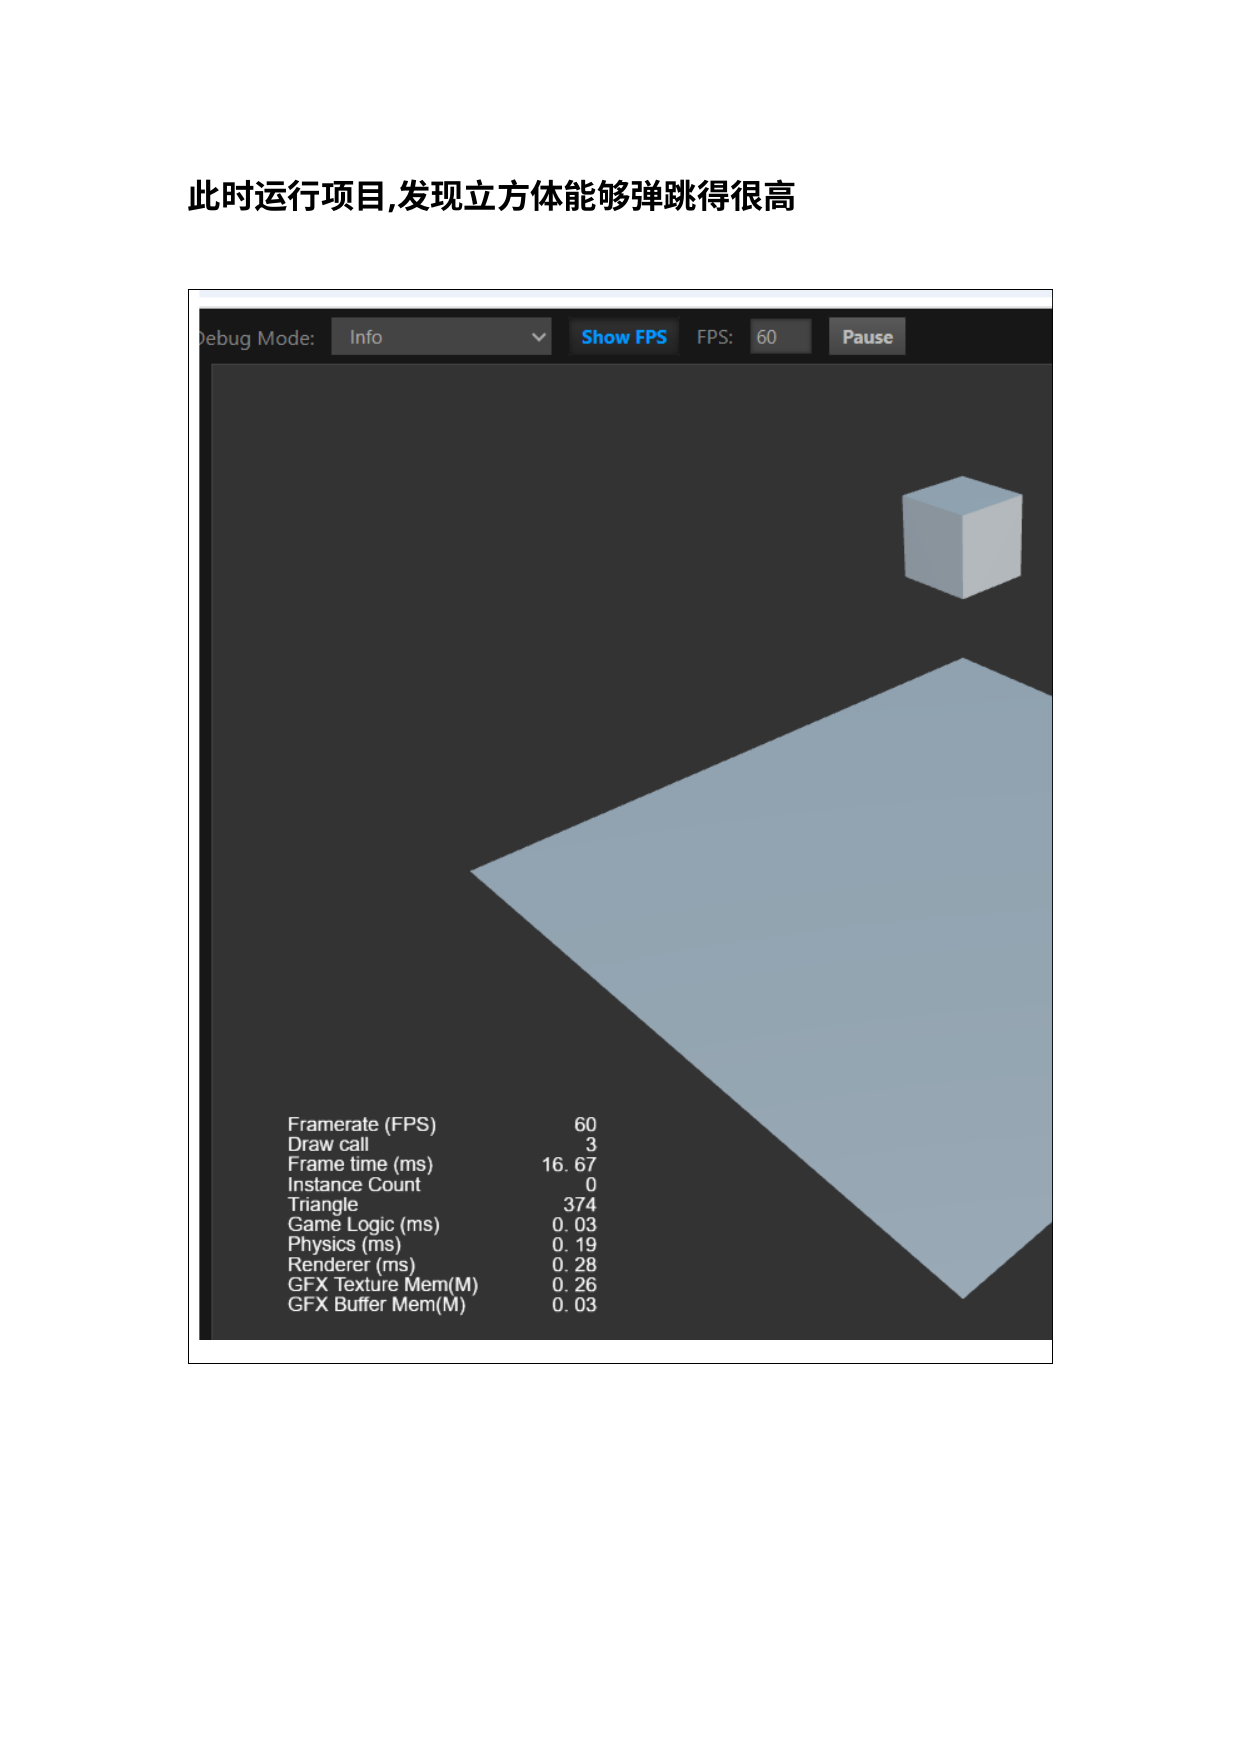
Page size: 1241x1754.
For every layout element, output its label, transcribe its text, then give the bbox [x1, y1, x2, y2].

table_header [189, 290, 1052, 1363]
picture [199, 290, 1053, 1340]
subtitle 此时运行项目,发现立方体能够弹跳得很高 [187, 162, 1053, 227]
